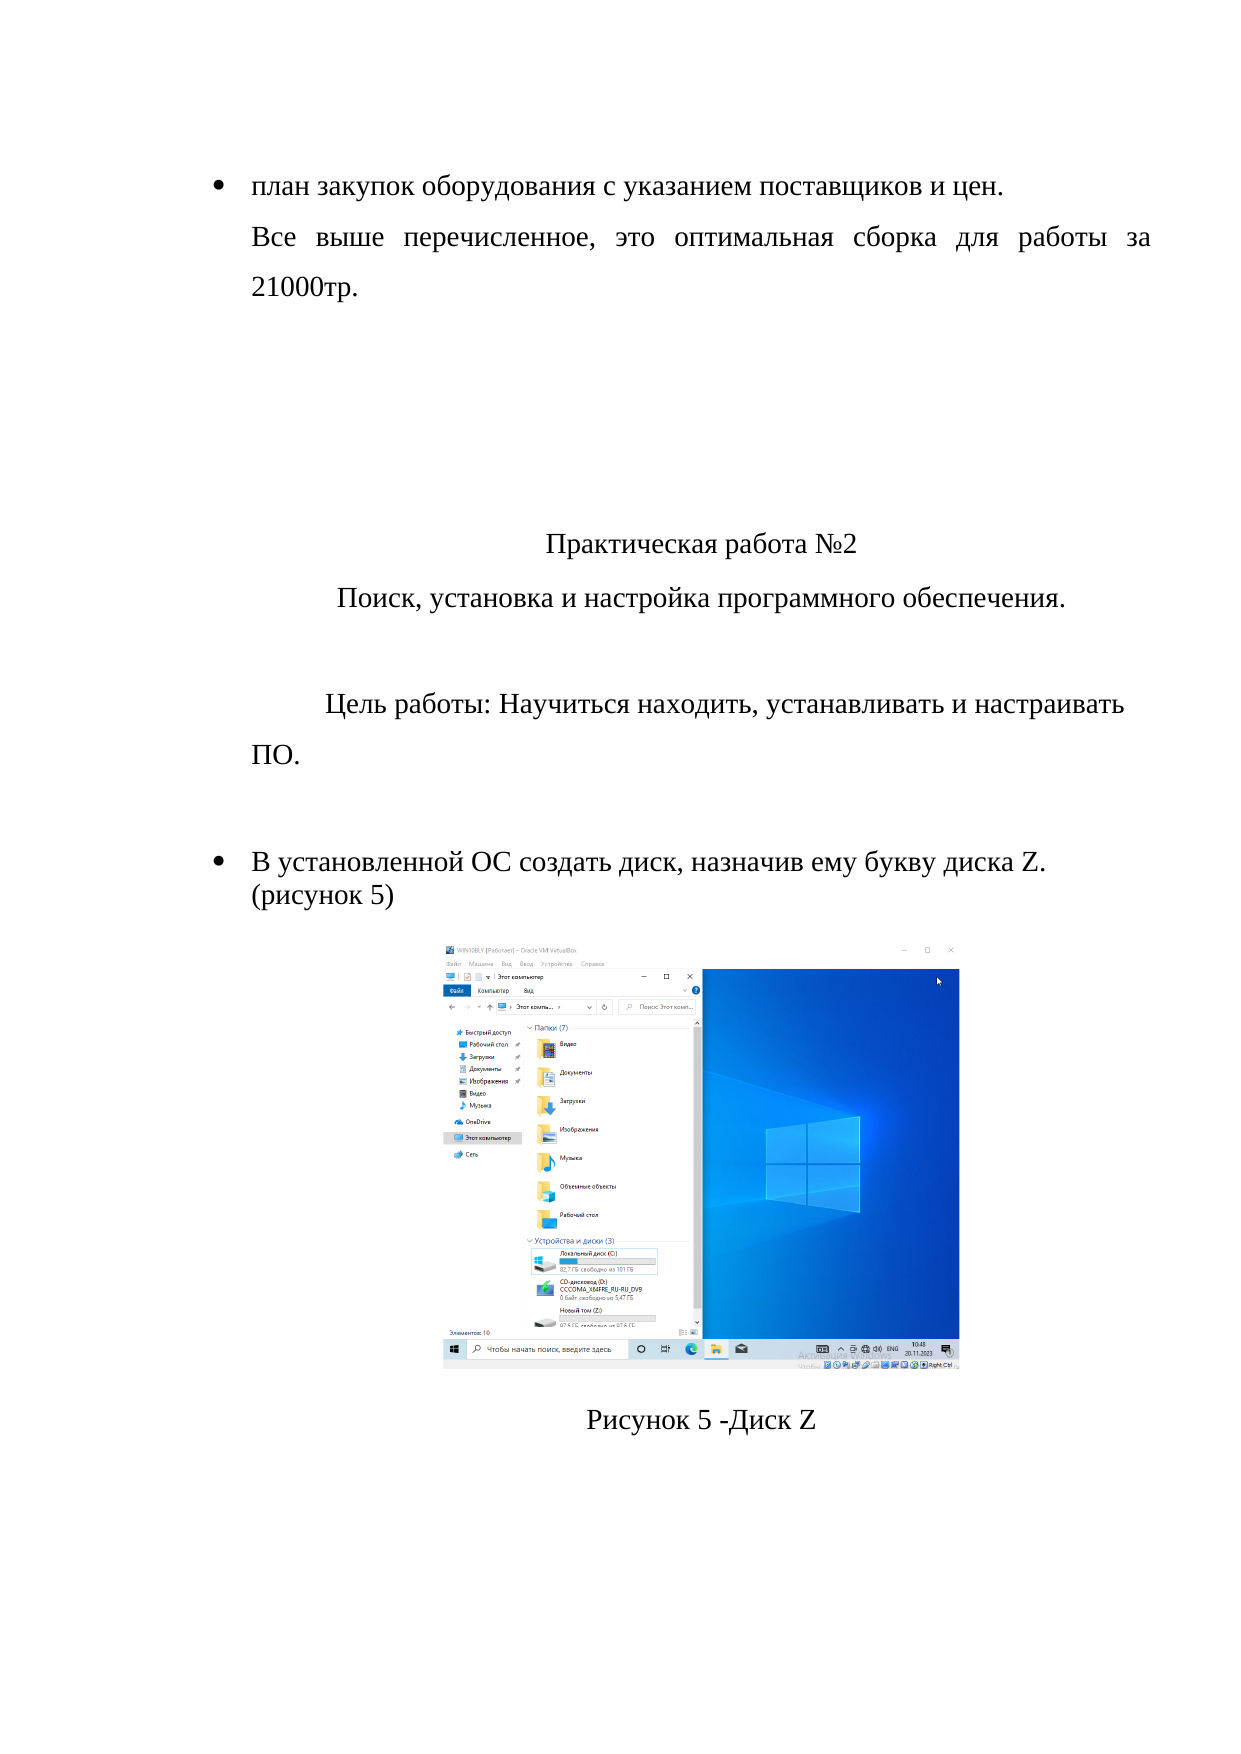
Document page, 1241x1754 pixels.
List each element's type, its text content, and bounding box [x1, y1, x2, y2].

picture [443, 944, 960, 1369]
text Поиск, установка и настройка программного обеспечения. [251, 580, 1152, 613]
list В установленной ОС создать диск, назначив ему букву диска Z. (рисунок 5) [213, 844, 1152, 911]
subtitle Практическая работа №2 [251, 526, 1152, 560]
text Цель работы: Научиться находить, устанавливать и настраивать ПО. [251, 687, 1152, 771]
list Все выше перечисленное, это оптимальная сборка для работы за 21000тр. [251, 219, 1152, 303]
list Рисунок 5 -Диск Z [251, 1402, 1152, 1436]
list план закупок оборудования с указанием поставщиков и цен. [213, 168, 1152, 202]
